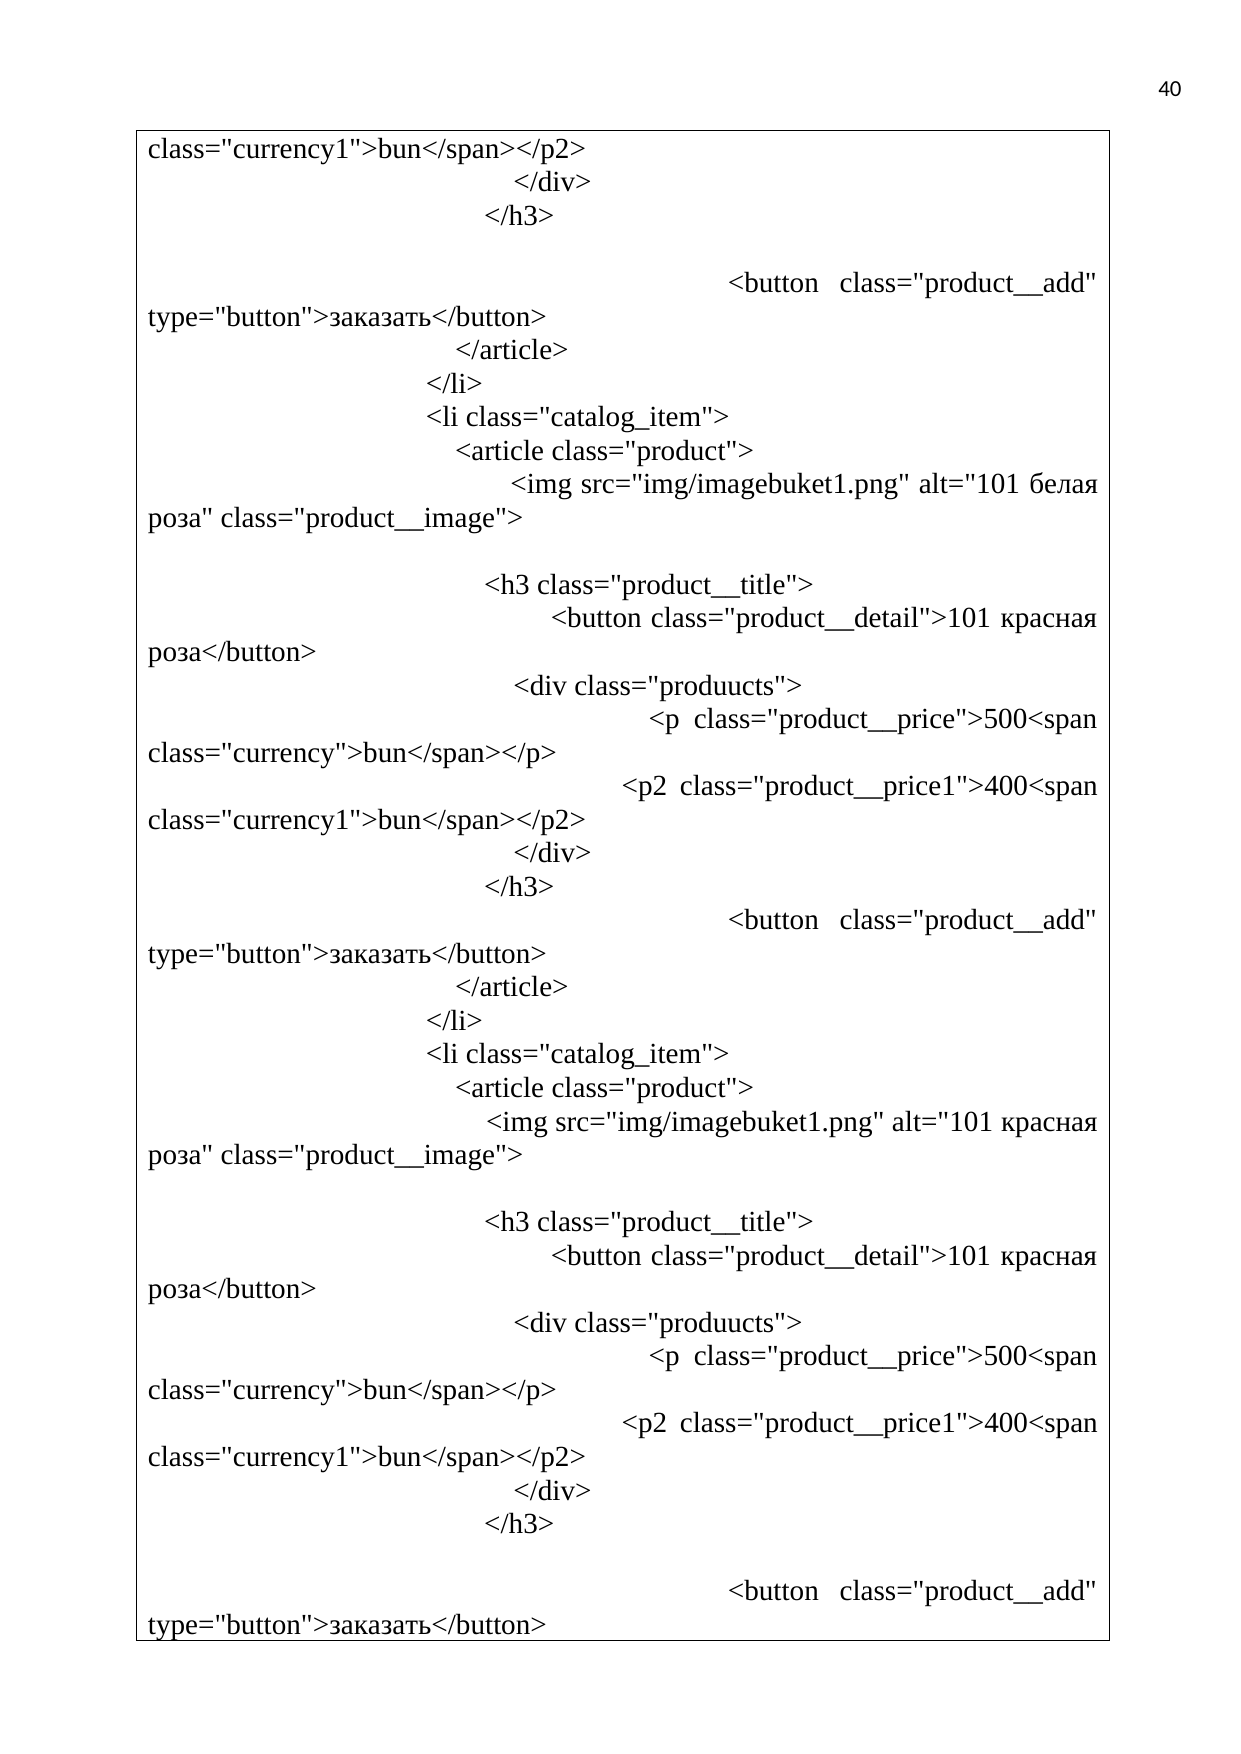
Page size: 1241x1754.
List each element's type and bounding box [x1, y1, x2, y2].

table_header [137, 131, 1109, 1640]
